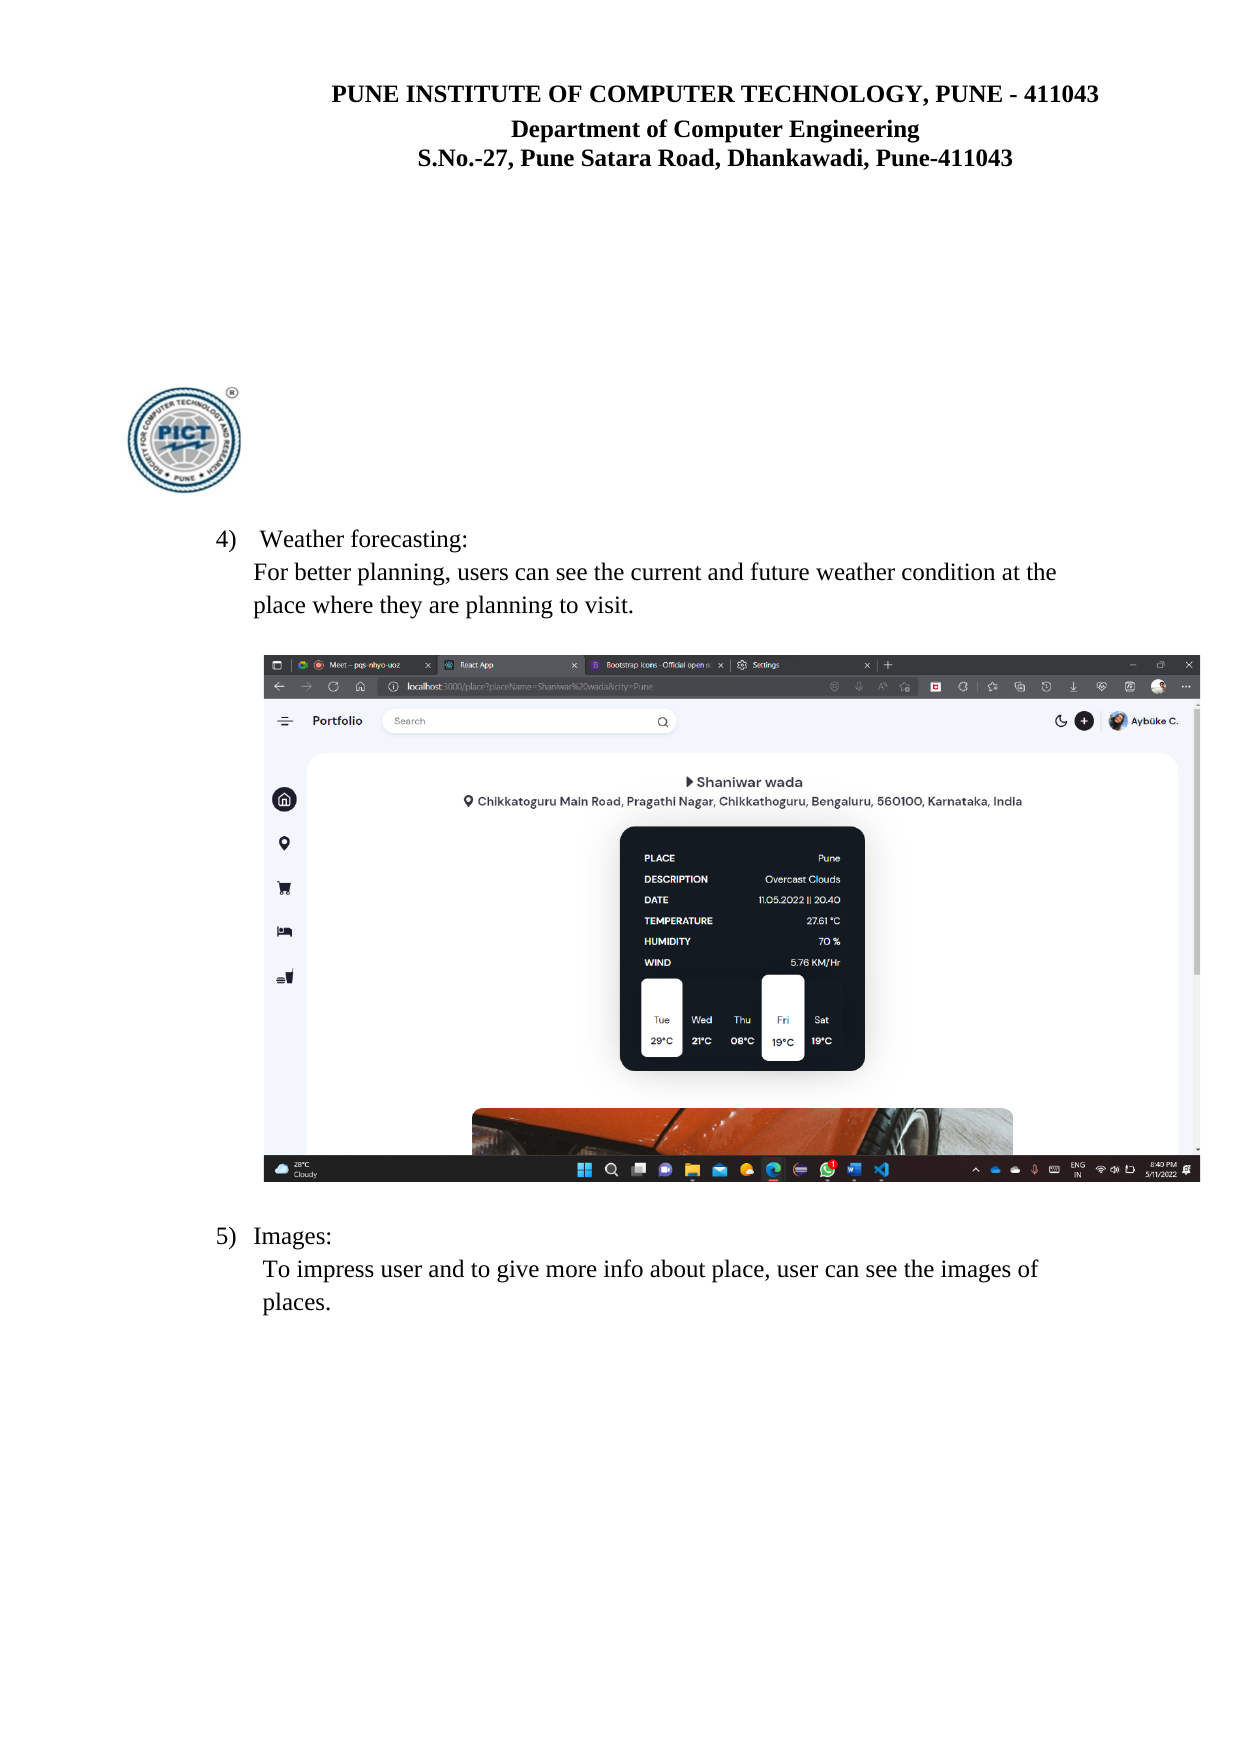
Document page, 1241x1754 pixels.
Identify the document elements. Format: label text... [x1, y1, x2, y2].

list Images: [216, 1221, 1090, 1250]
list For better planning, users can see the current and future weather condition at the place where they are planning to visit. [253, 557, 1090, 618]
list Weather forecasting: [216, 524, 1090, 552]
picture [262, 655, 1200, 1181]
list To impress user and to give more info about place, user can see the images of places. [262, 1254, 1090, 1316]
picture [125, 386, 241, 493]
